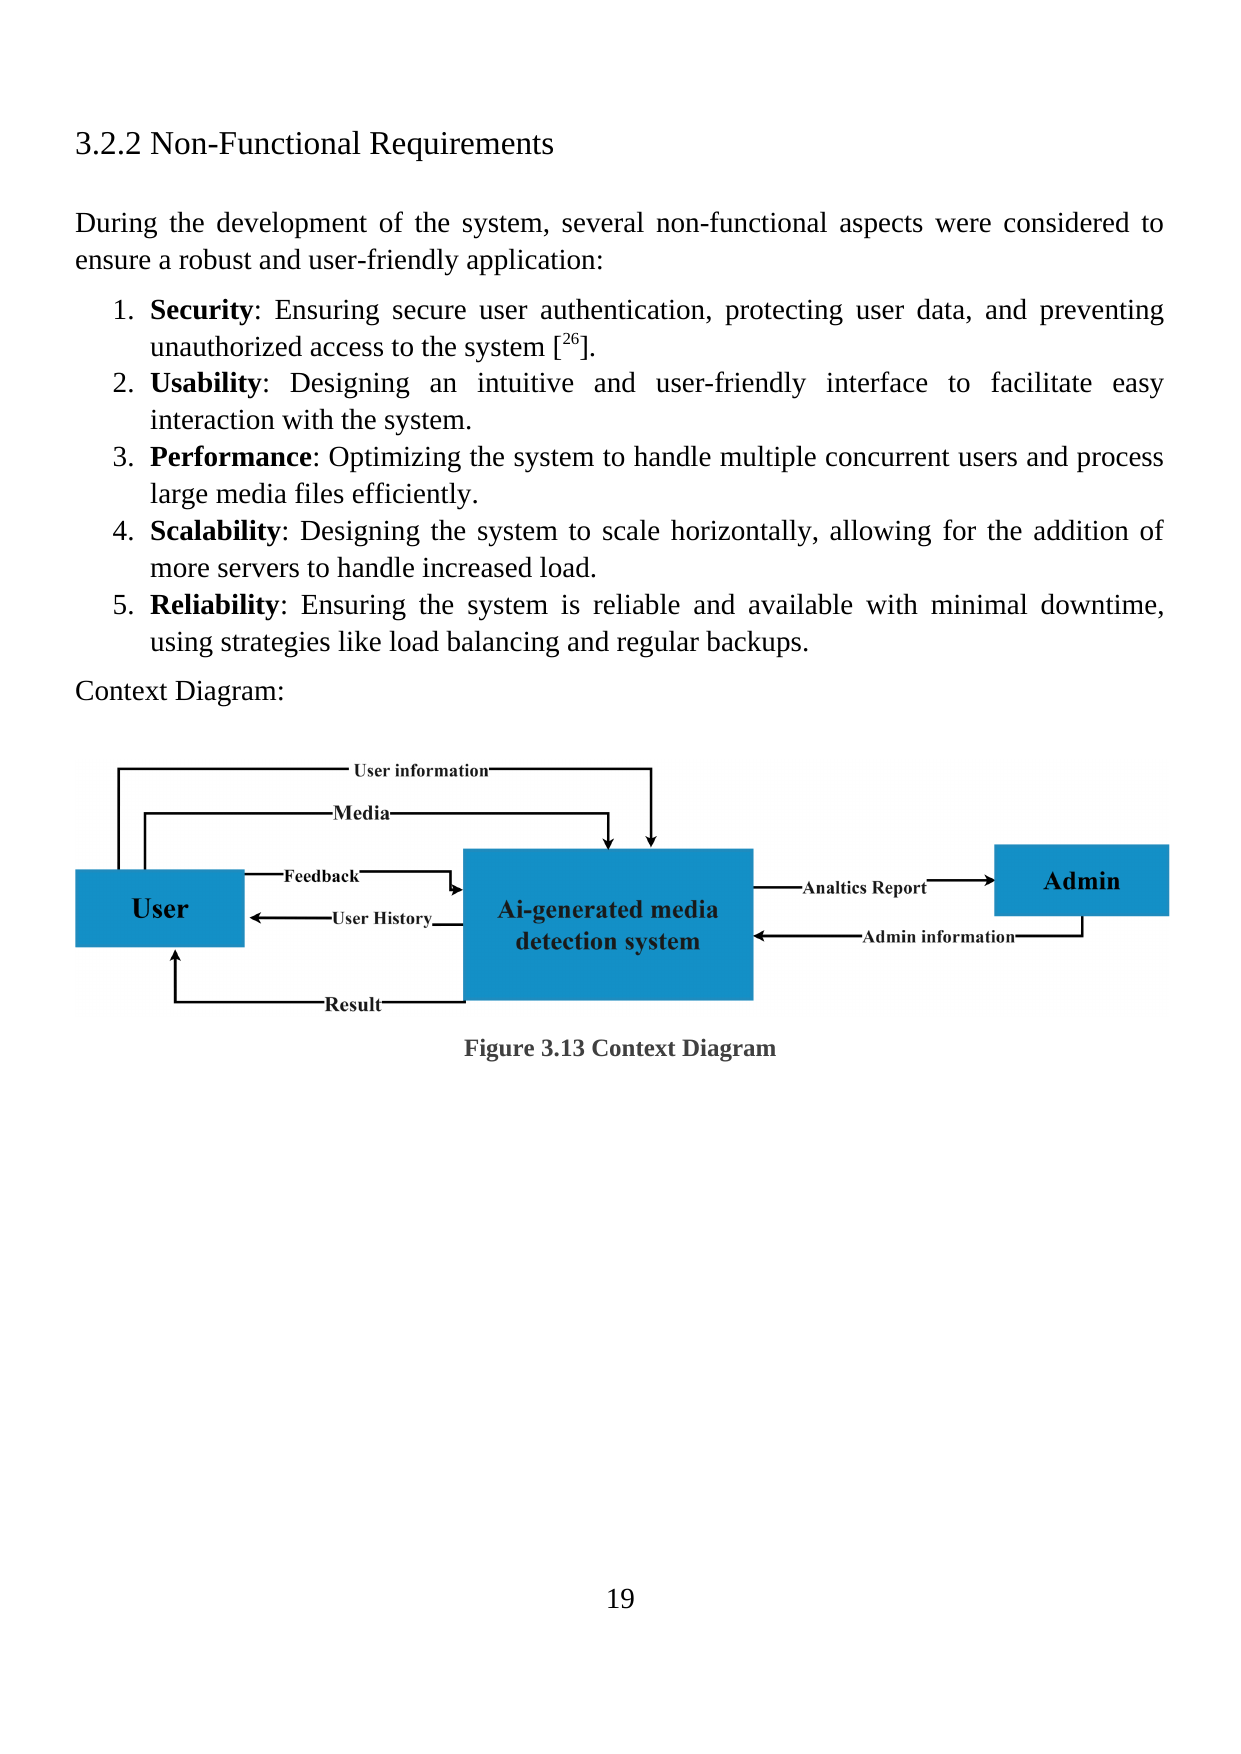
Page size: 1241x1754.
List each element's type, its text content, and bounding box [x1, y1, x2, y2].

picture [75, 759, 1170, 1017]
list Security: Ensuring secure user authentication, protecting user data, and preventing unauthorized access to the system []. [112, 292, 1165, 362]
list Reliability: Ensuring the system is reliable and available with minimal downtime, using strategies like load balancing and regular backups. [112, 587, 1165, 657]
list Usability: Designing an intuitive and user-friendly interface to facilitate easy interaction with the system. [112, 366, 1165, 436]
subtitle 3.2.2 Non-Functional Requirements [75, 123, 1165, 161]
list Performance: Optimizing the system to handle multiple concurrent users and process large media files efficiently. [112, 439, 1165, 510]
text Figure 3.13 Context Diagram [75, 1033, 1165, 1062]
text Context Diagram: [75, 673, 1165, 707]
list Scalability: Designing the system to scale horizontally, allowing for the addition of more servers to handle increased load. [112, 513, 1165, 583]
text During the development of the system, several non-functional aspects were considered to ensure a robust and user-friendly application: [75, 206, 1165, 276]
